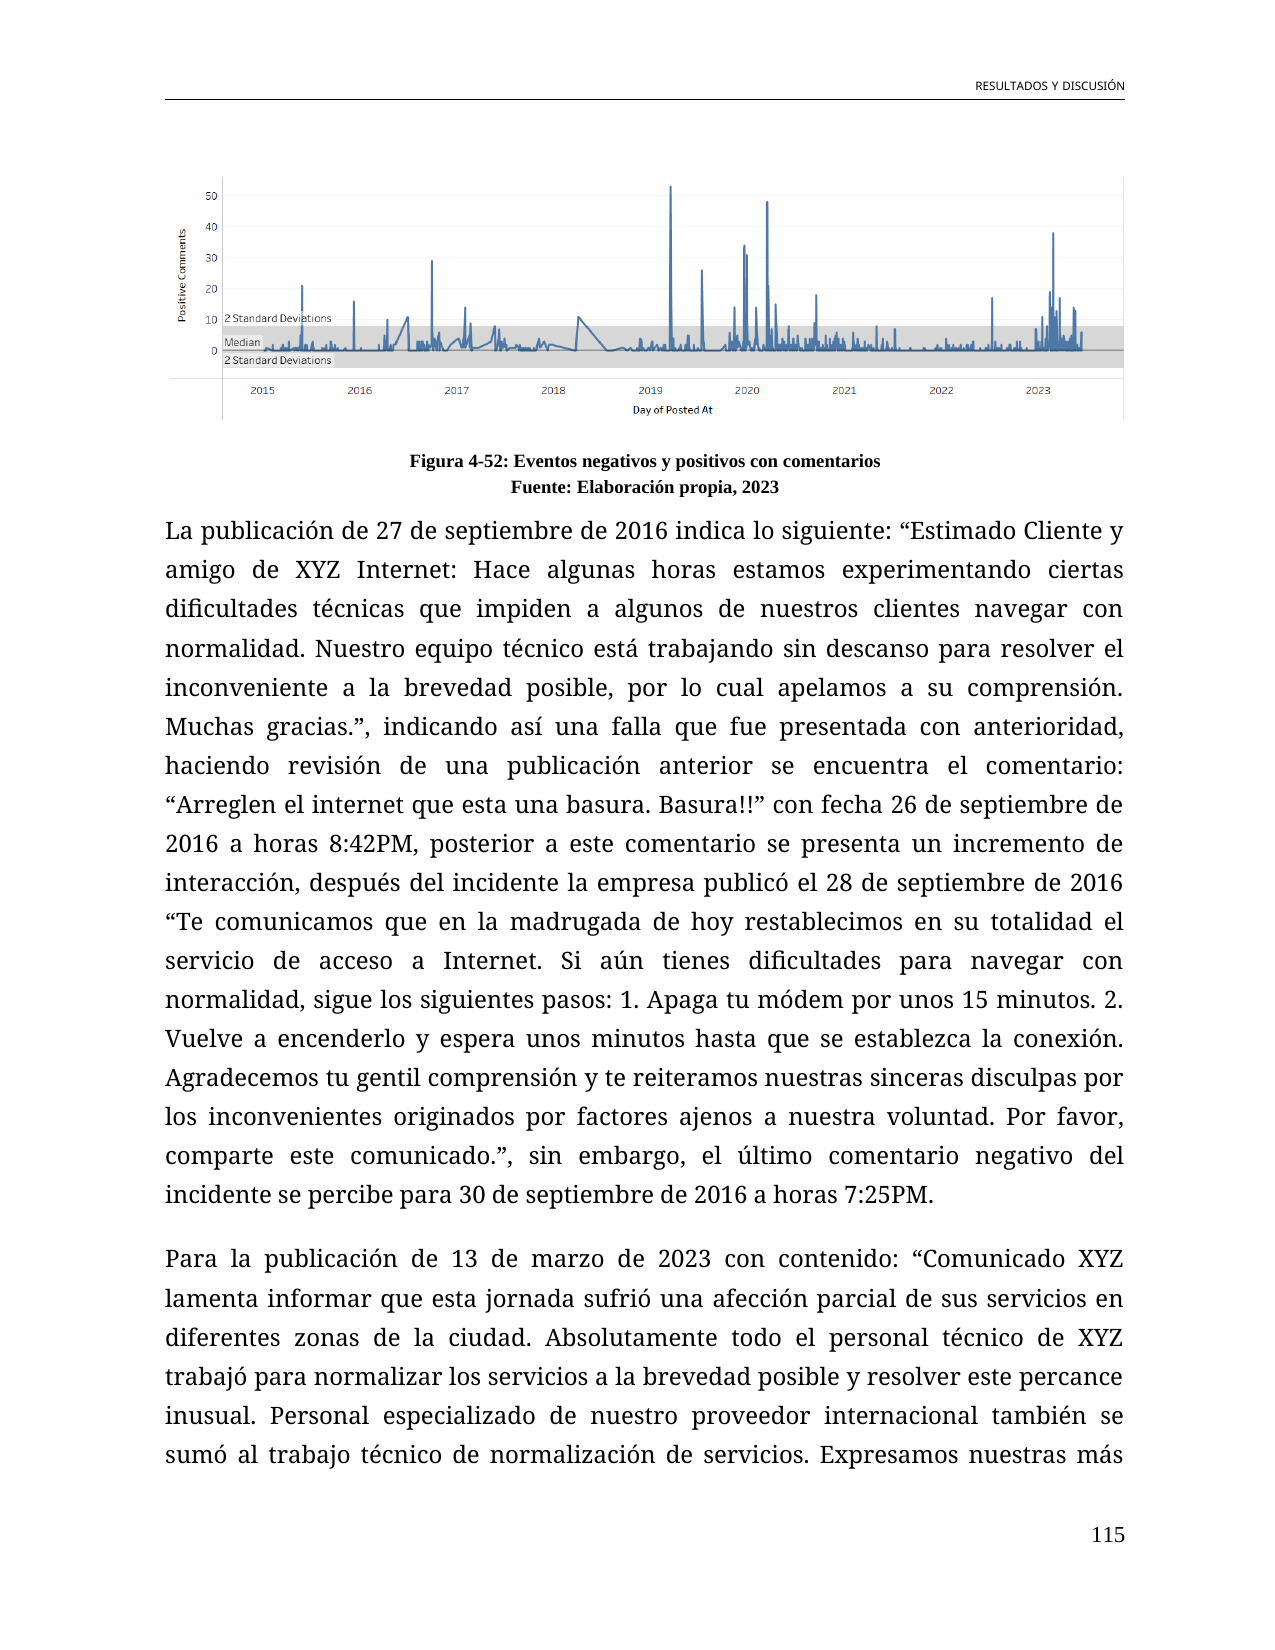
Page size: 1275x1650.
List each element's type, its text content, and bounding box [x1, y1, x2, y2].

picture [165, 177, 1126, 420]
text La publicación de 27 de septiembre de 2016 indica lo siguiente: “Estimado Cliente y amigo de XYZ Internet: Hace algunas horas estamos experimentando ciertas dificultades técnicas que impiden a algunos de nuestros clientes navegar con normalidad. Nuestro equipo técnico está trabajando sin descanso para resolver el inconveniente a la brevedad posible, por lo cual apelamos a su comprensión. Muchas gracias.”, indicando así una falla que fue presentada con anterioridad, haciendo revisión de una publicación anterior se encuentra el comentario: “Arreglen el internet que esta una basura. Basura!!” con fecha 26 de septiembre de 2016 a horas 8:42PM, posterior a este comentario se presenta un incremento de interacción, después del incidente la empresa publicó el 28 de septiembre de 2016 “Te comunicamos que en la madrugada de hoy restablecimos en su totalidad el servicio de acceso a Internet. Si aún tienes dificultades para navegar con normalidad, sigue los siguientes pasos: 1. Apaga tu módem por unos 15 minutos. 2. Vuelve a encenderlo y espera unos minutos hasta que se establezca la conexión. Agradecemos tu gentil comprensión y te reiteramos nuestras sinceras disculpas por los inconvenientes originados por factores ajenos a nuestra voluntad. Por favor, comparte este comunicado.”, sin embargo, el último comentario negativo del incidente se percibe para 30 de septiembre de 2016 a horas 7:25PM. [165, 514, 1125, 1211]
text Fuente: Elaboración propia, 2023 [165, 476, 1125, 497]
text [165, 1242, 1125, 1470]
